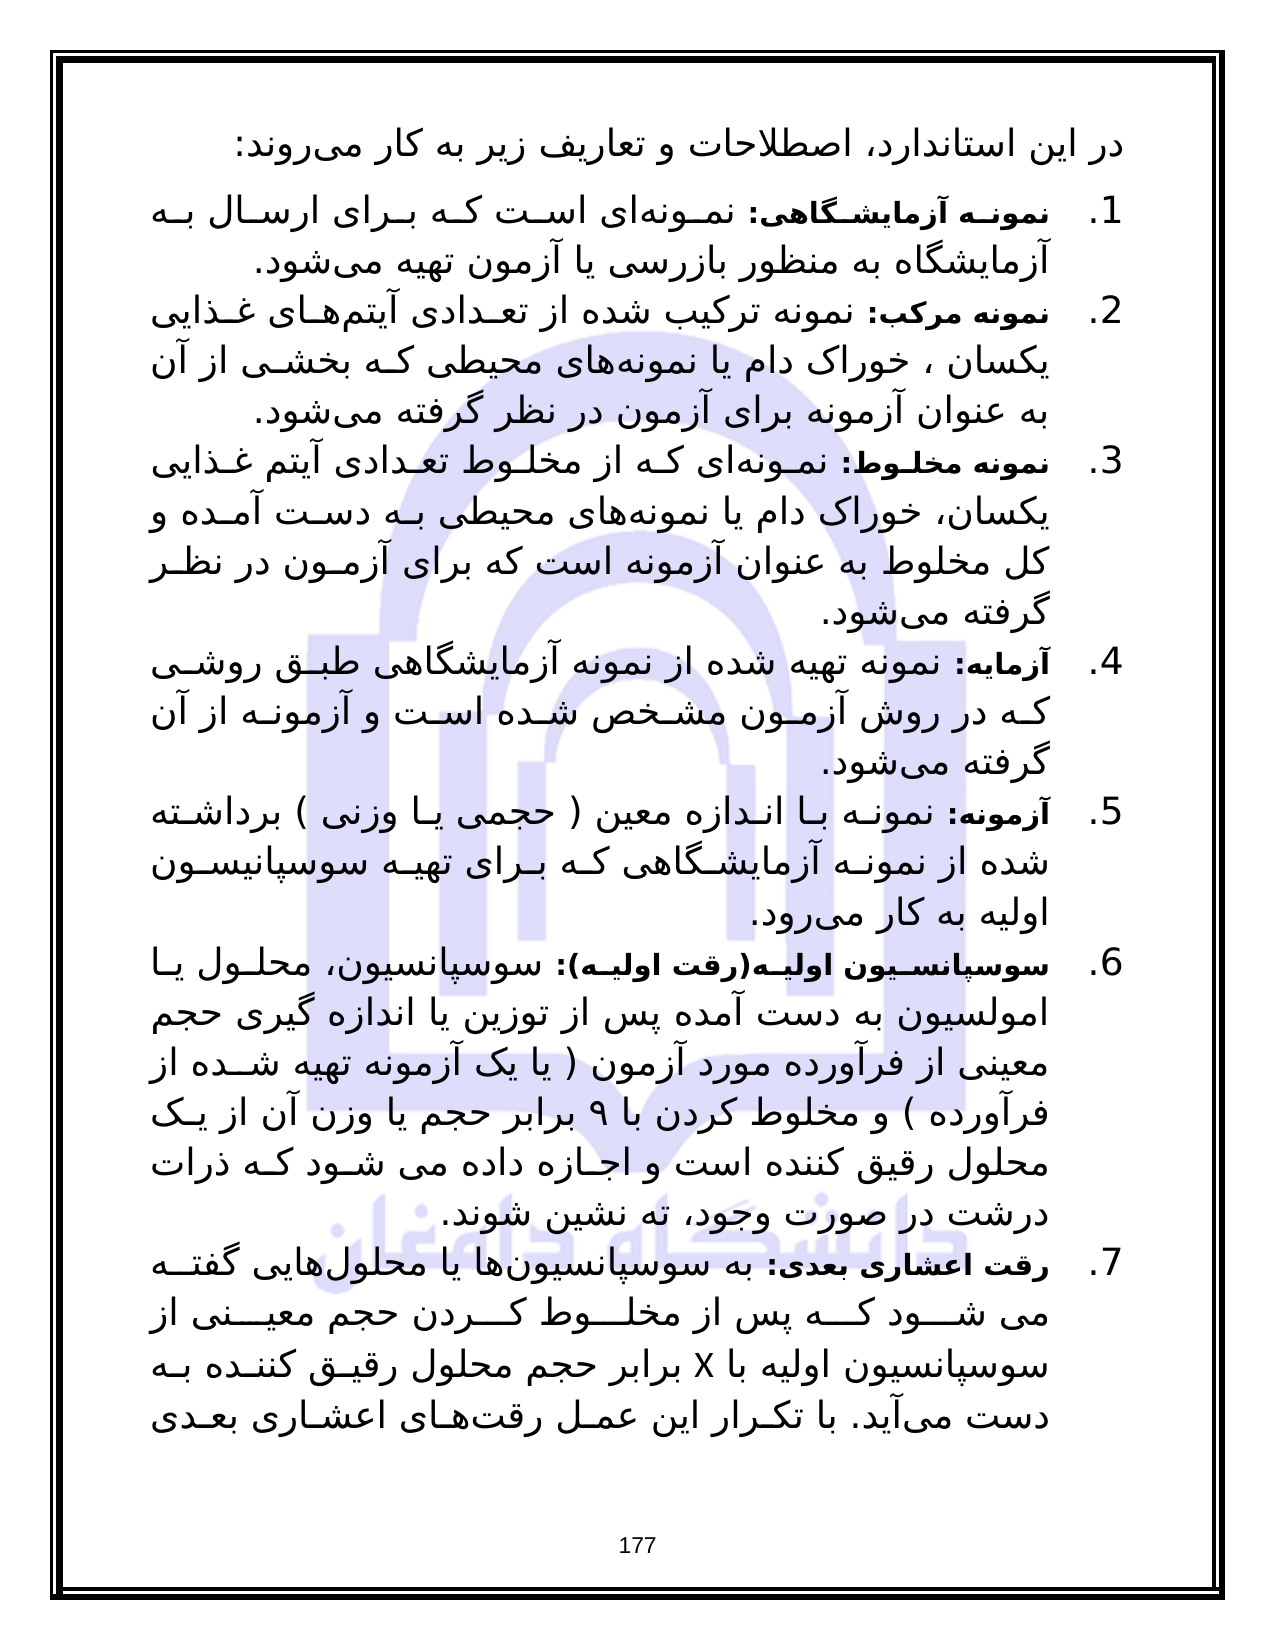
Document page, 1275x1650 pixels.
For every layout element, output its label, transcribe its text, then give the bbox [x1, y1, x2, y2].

text در این استاندارد، اصطلاحات و تعاریف زیر به کار می‌روند: [150, 122, 1125, 166]
list آزمایه: نمونه تهیه شده از نمونه آزمایشگاهی طبق روشی که در روش آزمون مشخص شده است و آزمونه از آن گرفته می‌شود. [150, 639, 1087, 783]
list سوسپانسیون اولیه(رقت اولیه): سوسپانسیون، محلول یا امولسیون به دست آمده پس از توزین یا اندازه گیری حجم معینی از فرآورده مورد آزمون ( یا یک آزمونه تهیه شده از فرآورده ) و مخلوط کردن با ۹ برابر حجم یا وزن آن از یک محلول رقیق کننده است و اجازه داده می شود که ذرات درشت در صورت وجود، ته نشین شوند. [150, 940, 1087, 1234]
list نمونه مخلوط: نمونه‌ای که از مخلوط تعدادی آیتم غذایی یکسان، خوراک دام یا نمونه‌های محیطی به دست آمده و کل مخلوط به عنوان آزمونه است که برای آزمون در نظر گرفته می‌شود. [150, 439, 1087, 633]
list نمونه آزمایشگاهی: نمونه‌ای است که برای ارسال به آزمایشگاه به منظور بازرسی یا آزمون تهیه می‌شود. [150, 189, 1087, 282]
list آزمونه: نمونه با اندازه معین ( حجمی یا وزنی ) برداشته شده از نمونه آزمایشگاهی که برای تهیه سوسپانیسون اولیه به کار می‌رود. [150, 790, 1087, 934]
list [150, 1241, 1087, 1437]
list نمونه مرکب: نمونه ترکیب شده از تعدادی آیتم‌های غذایی یکسان ، خوراک دام یا نمونه‌های محیطی که بخشی از آن به عنوان آزمونه برای آزمون در نظر گرفته می‌شود. [150, 289, 1087, 433]
